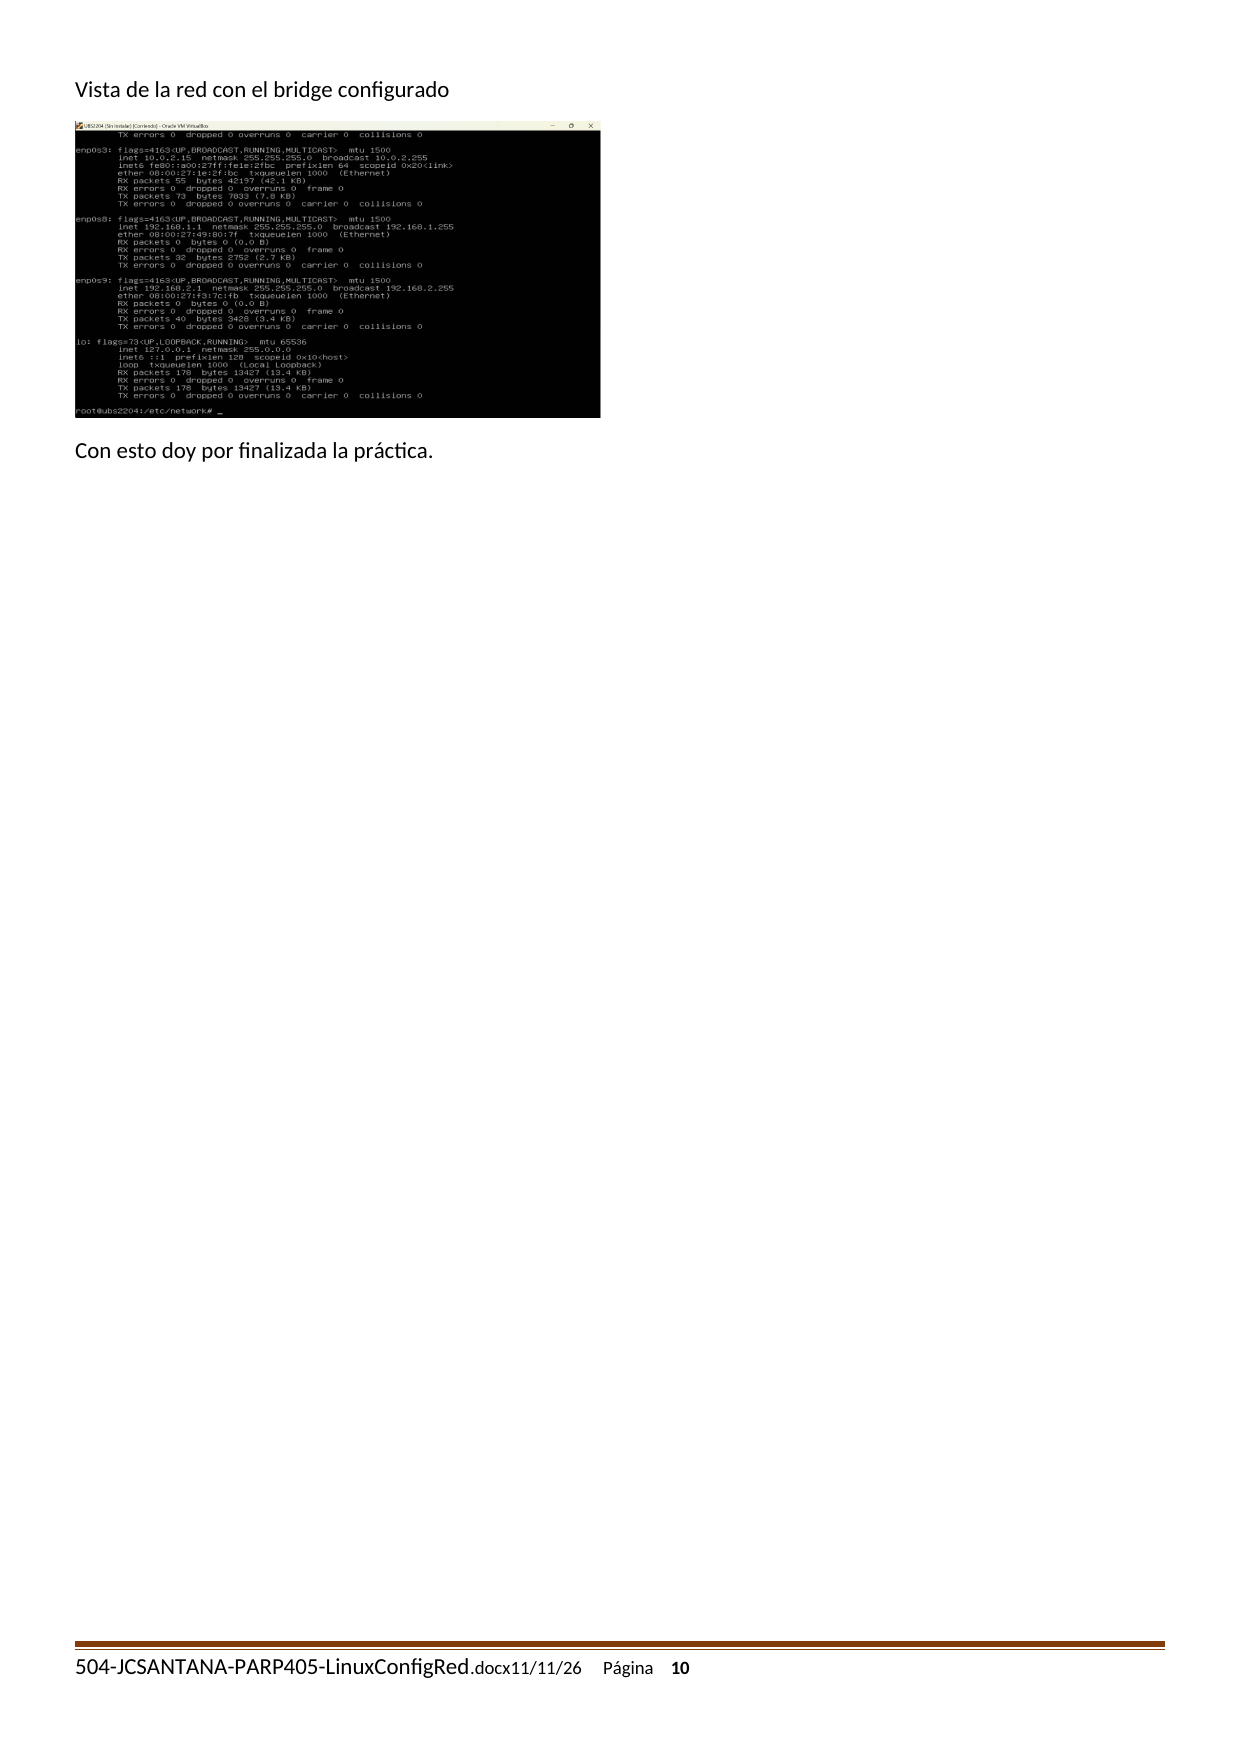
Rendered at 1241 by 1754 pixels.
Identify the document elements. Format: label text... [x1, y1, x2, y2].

picture [75, 121, 601, 418]
text Vista de la red con el bridge configurado [75, 75, 1165, 103]
text Con esto doy por finalizada la práctica. [75, 436, 1165, 464]
